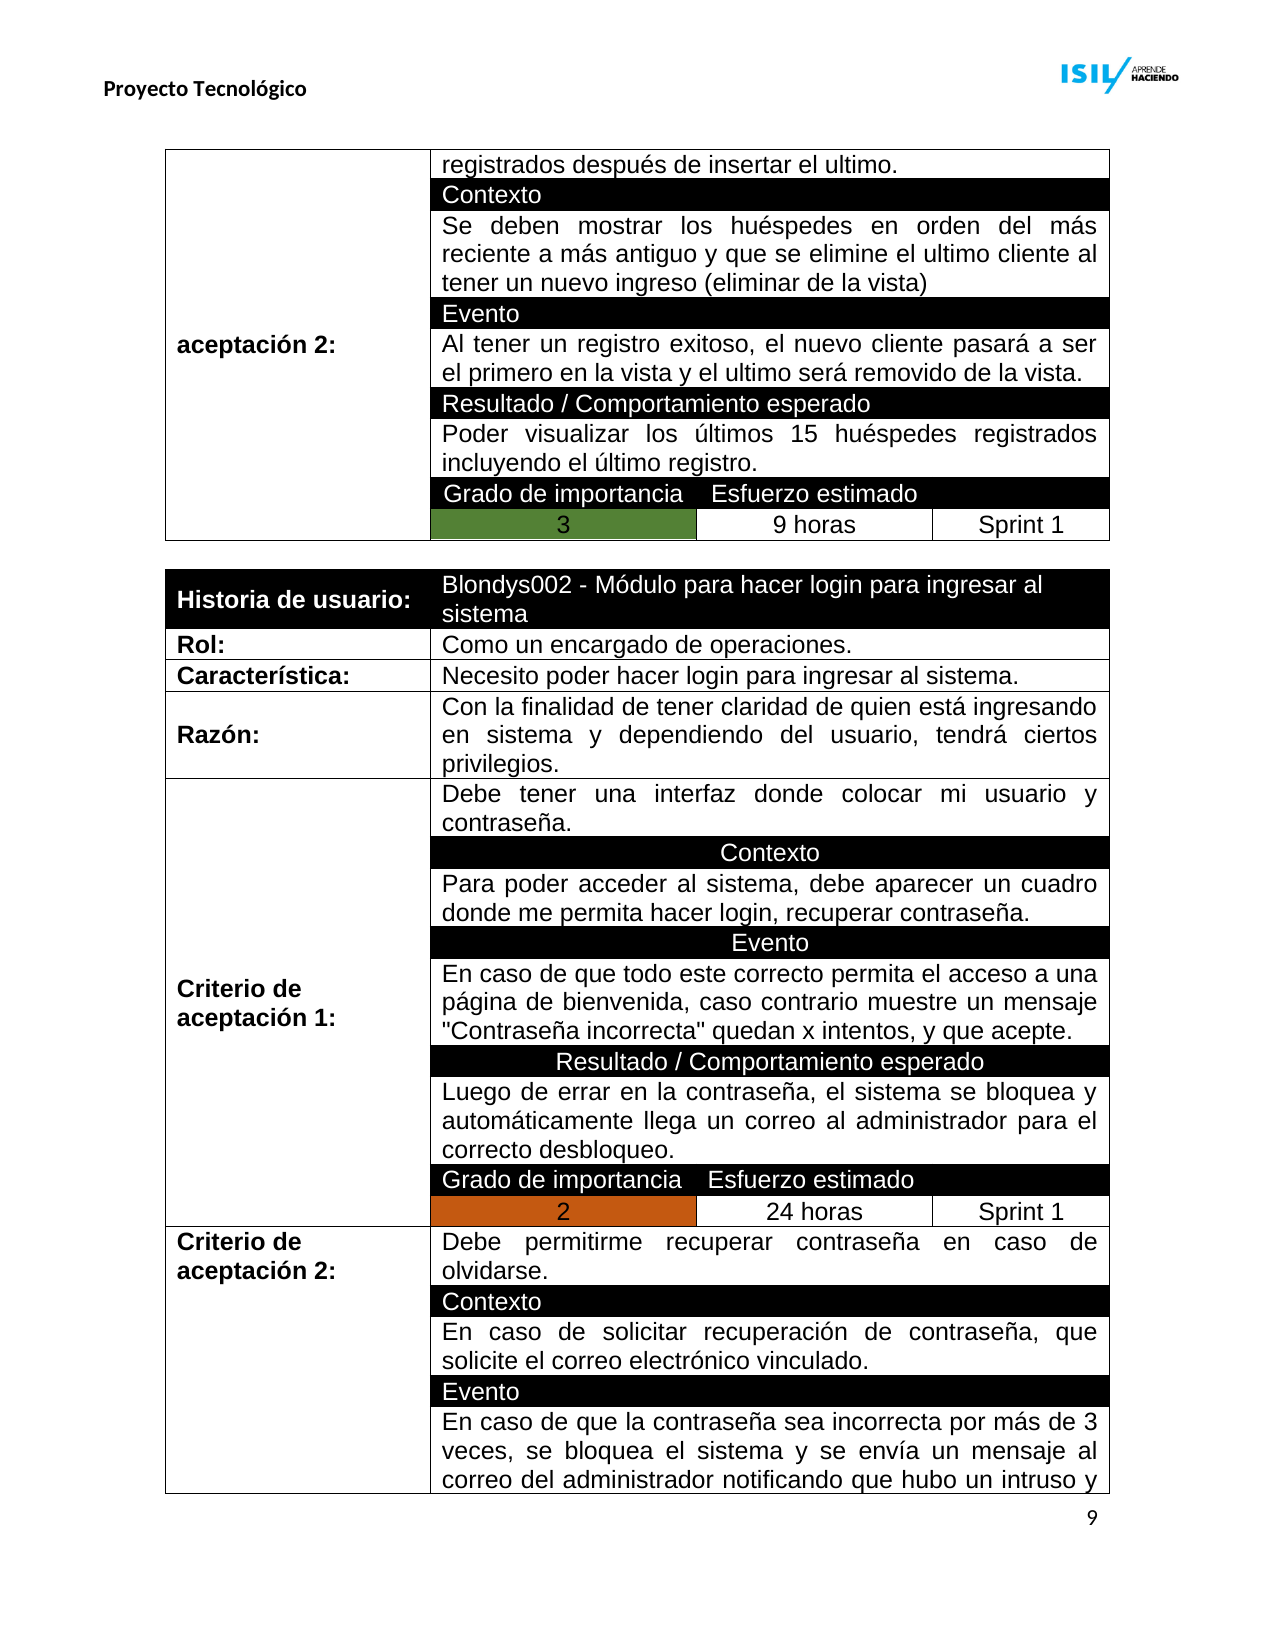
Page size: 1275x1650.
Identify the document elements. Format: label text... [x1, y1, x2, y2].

table_cell 3 [431, 509, 696, 539]
table_cell Característica: [166, 660, 430, 691]
table_cell Para poder acceder al sistema, debe aparecer un cuadro donde me permita hacer login, recuperar contraseña. [431, 869, 1109, 926]
table_cell Resultado / Comportamiento esperado [431, 388, 1109, 418]
table_cell Contexto [431, 179, 1109, 210]
table_cell Sprint 1 [933, 1196, 1109, 1226]
table_cell En caso de solicitar recuperación de contraseña, que solicite el correo electrónico vinculado. [431, 1317, 1109, 1375]
table_cell Esfuerzo estimado [697, 1165, 932, 1195]
table_cell [933, 1165, 1109, 1195]
table_cell Razón: [166, 692, 430, 778]
table_cell Sprint 1 [933, 509, 1109, 539]
table_cell Evento [431, 298, 1109, 328]
table_cell Contexto [431, 838, 1109, 868]
table_cell Al tener un registro exitoso, el nuevo cliente pasará a ser el primero en la vista y el ultimo será removido de la vista. [431, 329, 1109, 387]
table_cell 2 [431, 1196, 696, 1226]
table_cell Debe permitirme recuperar contraseña en caso de olvidarse. [431, 1227, 1109, 1285]
table_header Blondys002 - Módulo para hacer login para ingresar al sistema [431, 570, 1109, 628]
table_cell En caso de que todo este correcto permita el acceso a una página de bienvenida, caso contrario muestre un mensaje "Contraseña incorrecta" quedan x intentos, y que acepte. [431, 959, 1109, 1045]
table_cell Esfuerzo estimado [697, 478, 932, 508]
table_cell Evento [431, 1376, 1109, 1406]
table_cell [933, 478, 1109, 508]
table_cell Luego de errar en la contraseña, el sistema se bloquea y automáticamente llega un correo al administrador para el correcto desbloqueo. [431, 1077, 1109, 1163]
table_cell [431, 150, 1109, 178]
table_cell Criterio de aceptación 1: [166, 779, 430, 1226]
table_cell Debe tener una interfaz donde colocar mi usuario y contraseña. [431, 779, 1109, 836]
table_cell Evento [431, 927, 1109, 958]
picture [1048, 51, 1188, 96]
table_cell Como un encargado de operaciones. [431, 629, 1109, 659]
table_cell Con la finalidad de tener claridad de quien está ingresando en sistema y dependiendo del usuario, tendrá ciertos privilegios. [431, 692, 1109, 778]
table_cell Grado de importancia [431, 478, 696, 508]
table_cell Resultado / Comportamiento esperado [431, 1046, 1109, 1076]
table_cell Contexto [431, 1286, 1109, 1316]
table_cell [166, 150, 430, 539]
table_cell Rol: [166, 629, 430, 659]
table_cell Se deben mostrar los huéspedes en orden del más reciente a más antiguo y que se elimine el ultimo cliente al tener un nuevo ingreso (eliminar de la vista) [431, 211, 1109, 297]
table_header Historia de usuario: [166, 570, 430, 628]
table_cell Poder visualizar los últimos 15 huéspedes registrados incluyendo el último registro. [431, 419, 1109, 477]
table_cell Criterio de aceptación 2: [166, 1227, 430, 1493]
table_cell 9 horas [697, 509, 932, 539]
table_cell 24 horas [697, 1196, 932, 1226]
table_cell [431, 1407, 1109, 1493]
table_cell Necesito poder hacer login para ingresar al sistema. [431, 660, 1109, 691]
table_cell Grado de importancia [431, 1165, 696, 1195]
